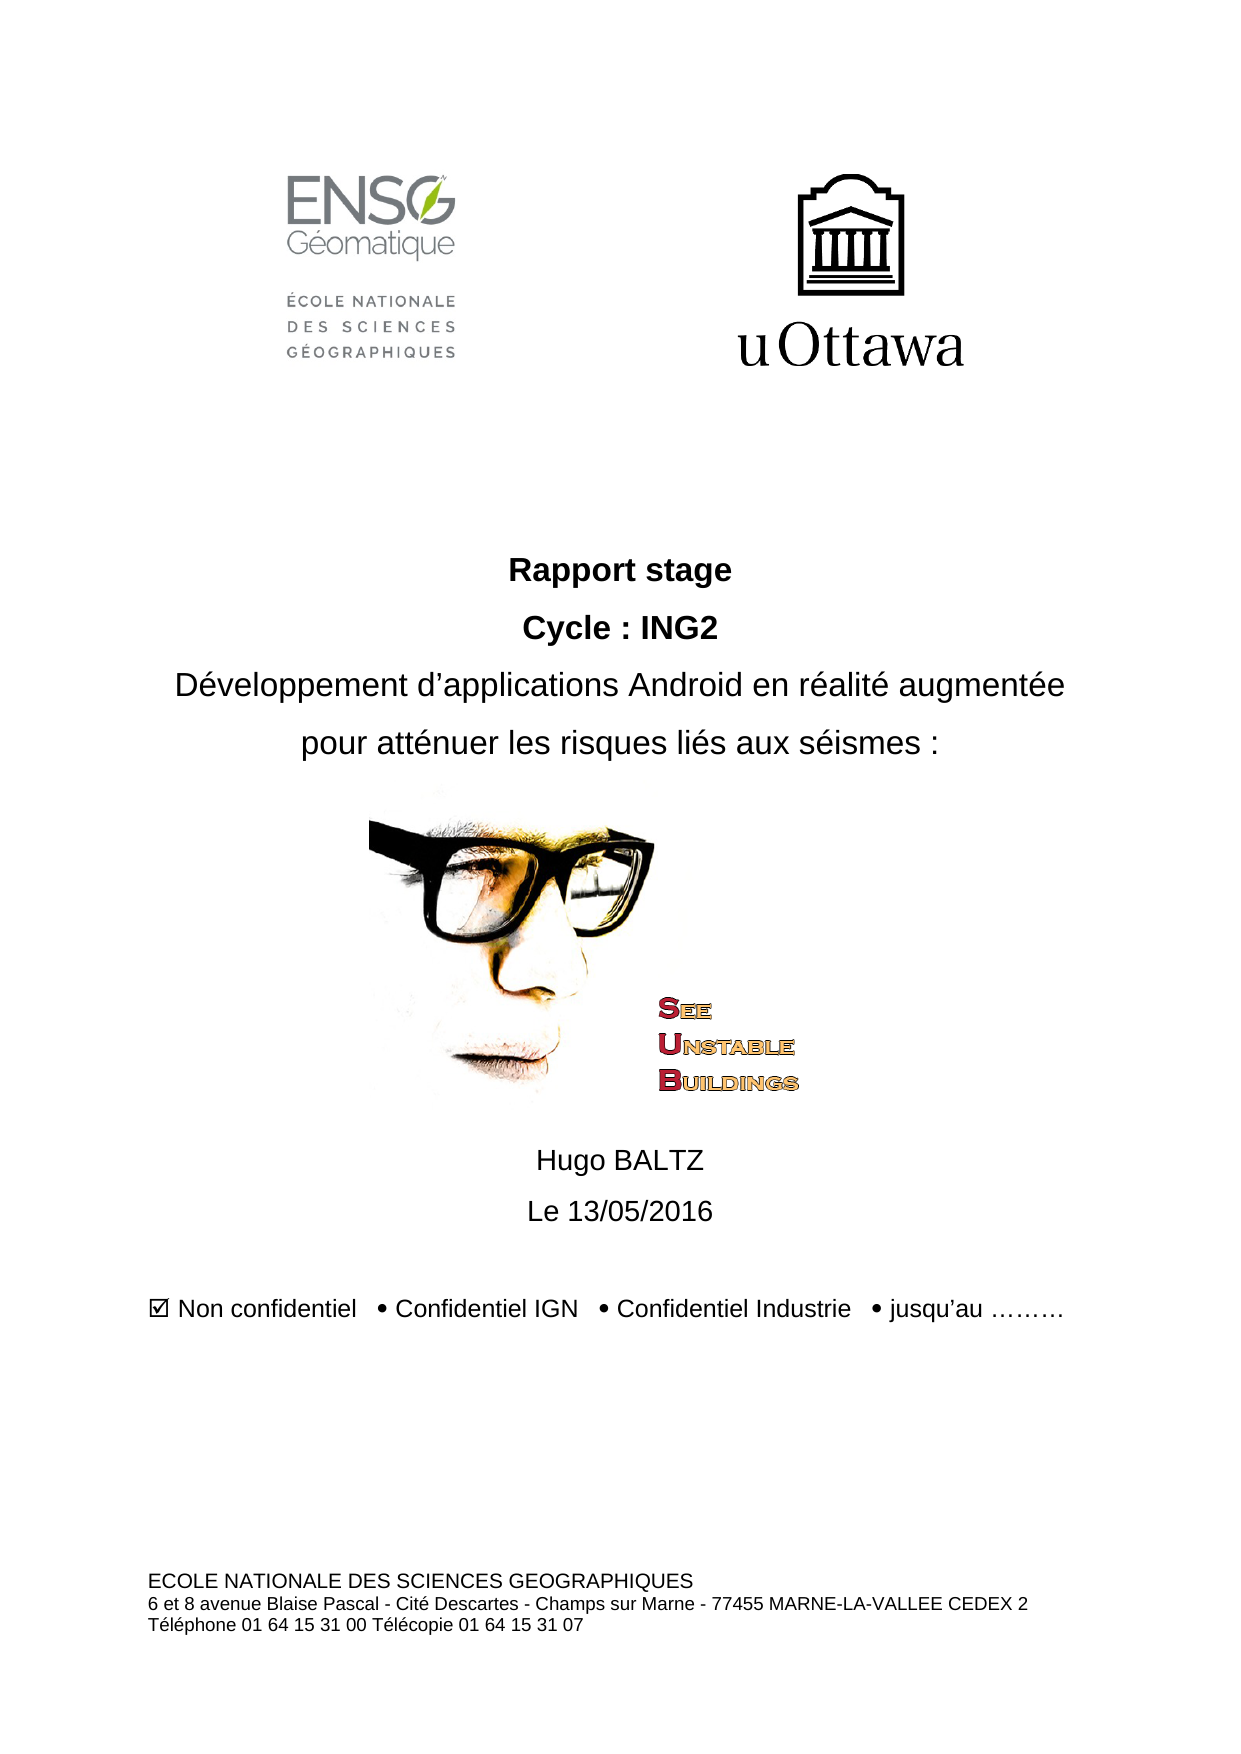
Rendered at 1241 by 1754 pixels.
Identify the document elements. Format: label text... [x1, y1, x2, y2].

text Le 13/05/2016 [148, 1194, 1092, 1227]
picture [737, 174, 964, 366]
text Cycle : ING2 [148, 608, 1092, 646]
table_header [136, 148, 606, 486]
picture [369, 780, 872, 1116]
text Hugo BALTZ [148, 1143, 1092, 1177]
text Développement d’applications Android en réalité augmentée pour atténuer les risques liés aux séismes : [148, 665, 1092, 761]
text Rapport stage [148, 550, 1092, 589]
text Non confidentiel Confidentiel IGN Confidentiel Industrie jusqu’au ……… [148, 1294, 1092, 1323]
table_header [606, 148, 1096, 486]
picture [259, 147, 483, 386]
